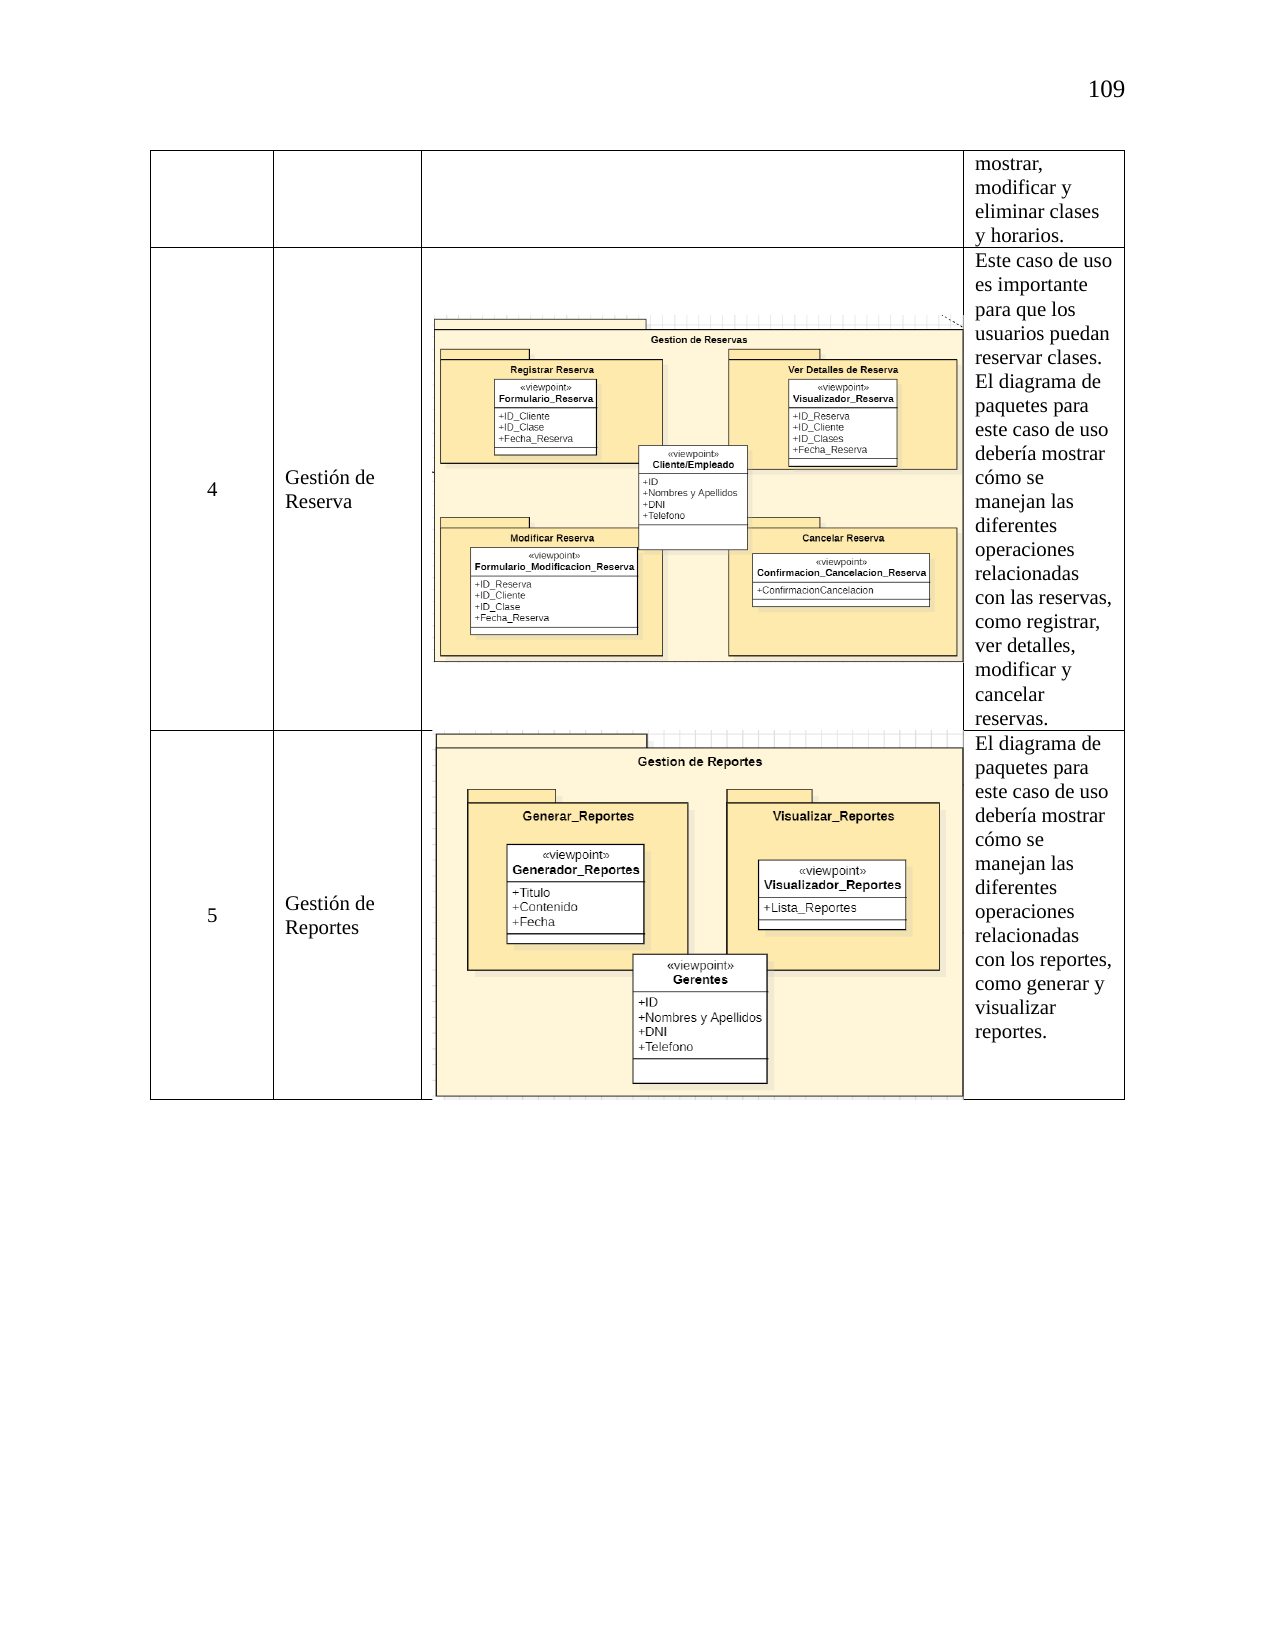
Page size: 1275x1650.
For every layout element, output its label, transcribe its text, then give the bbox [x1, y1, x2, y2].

table_cell Gestión de Reportes [274, 731, 421, 1099]
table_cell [964, 151, 1124, 247]
table_cell 3 [151, 151, 273, 247]
table_cell El diagrama de paquetes para este caso de uso debería mostrar cómo se manejan las diferentes operaciones relacionadas con los reportes, como generar y visualizar reportes. [964, 731, 1124, 1099]
table_cell [422, 248, 963, 729]
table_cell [274, 151, 421, 247]
table_cell 5 [151, 731, 273, 1099]
picture [432, 730, 964, 1100]
table_cell Este caso de uso es importante para que los usuarios puedan reservar clases. El diagrama de paquetes para este caso de uso debería mostrar cómo se manejan las diferentes operaciones relacionadas con las reservas, como registrar, ver detalles, modificar y cancelar reservas. [964, 248, 1124, 729]
table_cell [422, 731, 432, 1099]
picture [432, 315, 964, 663]
table_cell [422, 151, 963, 247]
table_cell 4 [151, 248, 273, 729]
table_cell Gestión de Reserva [274, 248, 421, 729]
